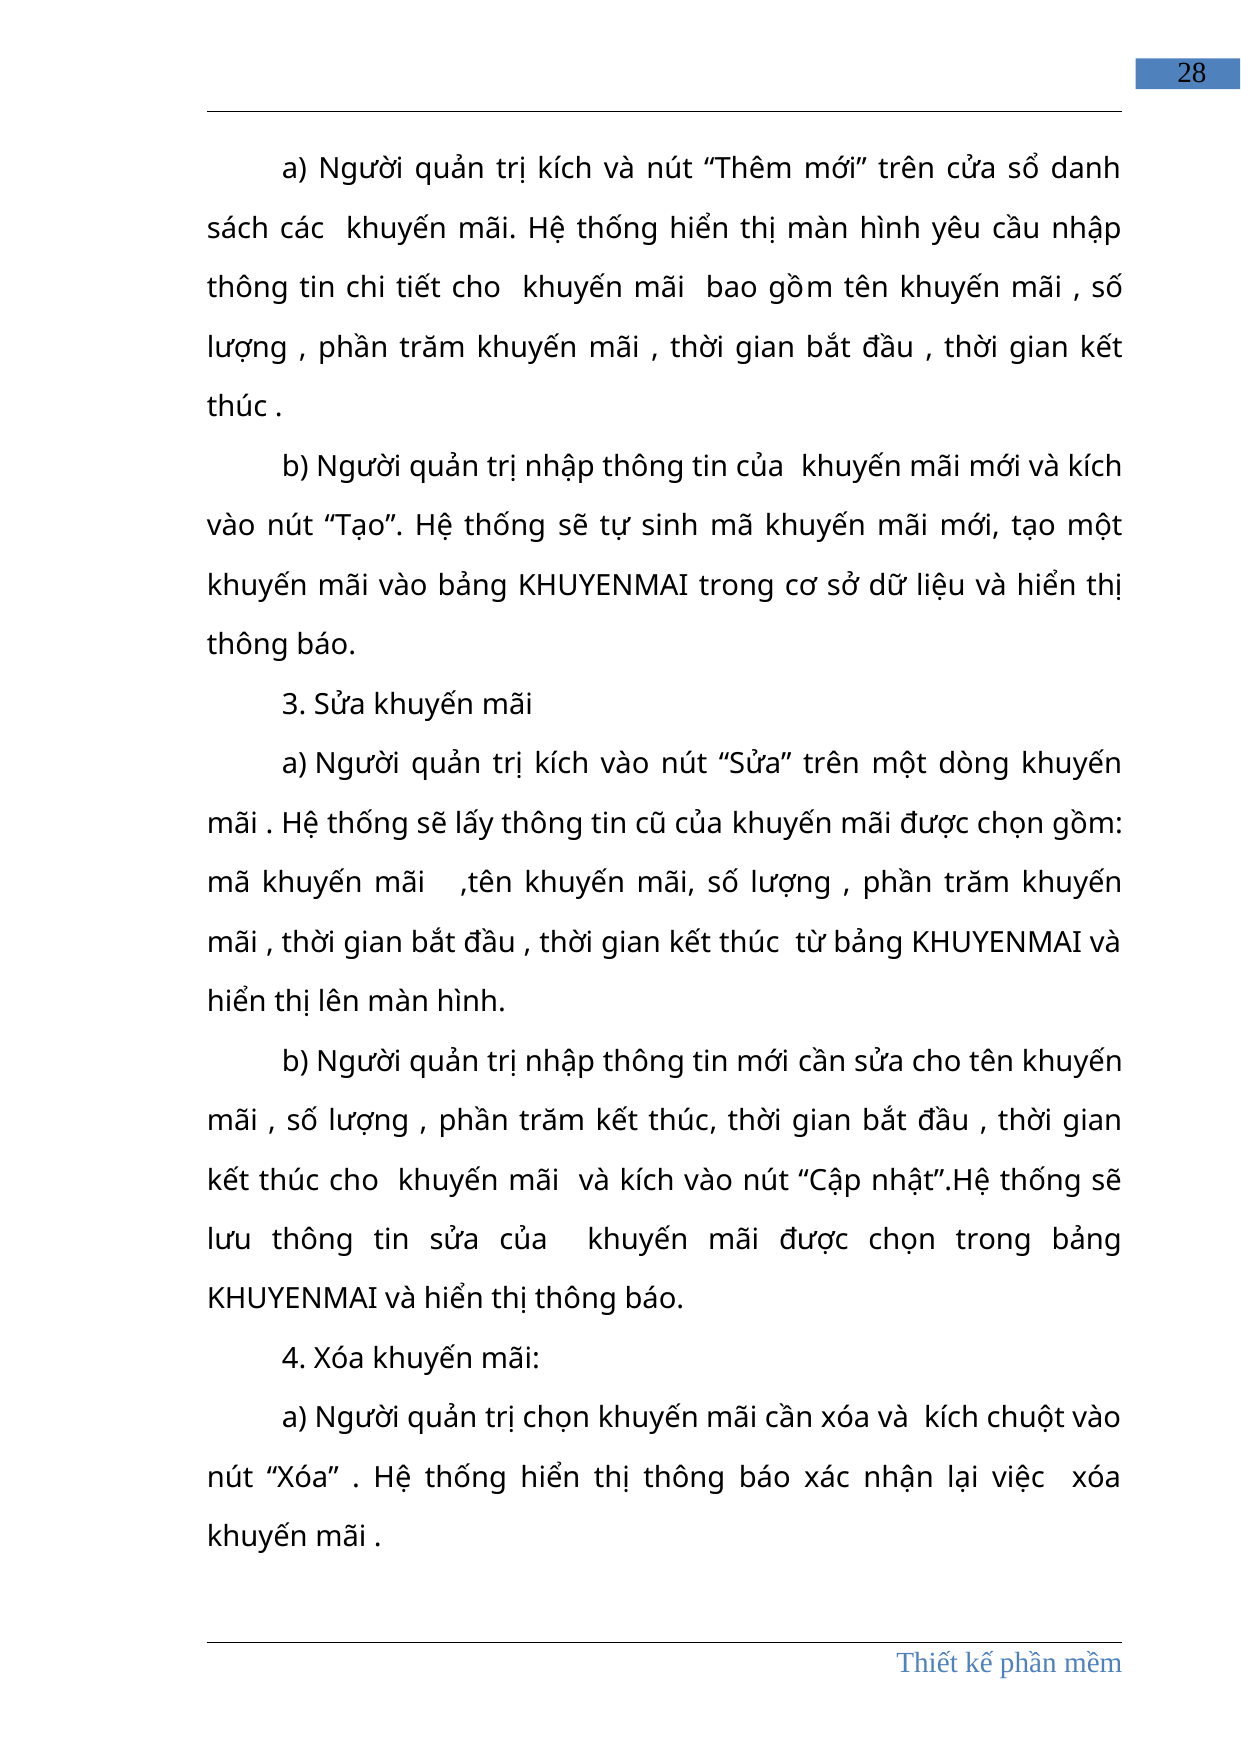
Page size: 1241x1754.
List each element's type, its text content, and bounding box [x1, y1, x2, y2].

text a) Người quản trị kích vào nút “Sửa” trên một dòng khuyến mãi . Hệ thống sẽ lấy thông tin cũ của khuyến mãi được chọn gồm: mã khuyến mãi ,tên khuyến mãi, số lượng , phần trăm khuyến mãi , thời gian bắt đầu , thời gian kết thúc từ bảng KHUYENMAI và hiển thị lên màn hình. [207, 742, 1123, 1020]
text b) Người quản trị nhập thông tin của khuyến mãi mới và kích vào nút “Tạo”. Hệ thống sẽ tự sinh mã khuyến mãi mới, tạo một khuyến mãi vào bảng KHUYENMAI trong cơ sở dữ liệu và hiển thị thông báo. [207, 445, 1123, 663]
text a) Người quản trị kích và nút “Thêm mới” trên cửa sổ danh sách các khuyến mãi. Hệ thống hiển thị màn hình yêu cầu nhập thông tin chi tiết cho khuyến mãi bao gồm tên khuyến mãi , số lượng , phần trăm khuyến mãi , thời gian bắt đầu , thời gian kết thúc . [207, 148, 1123, 425]
text 4. Xóa khuyến mãi: [207, 1337, 1123, 1377]
text b) Người quản trị nhập thông tin mới cần sửa cho tên khuyến mãi , số lượng , phần trăm kết thúc, thời gian bắt đầu , thời gian kết thúc cho khuyến mãi và kích vào nút “Cập nhật”.Hệ thống sẽ lưu thông tin sửa của khuyến mãi được chọn trong bảng KHUYENMAI và hiển thị thông báo. [207, 1040, 1123, 1317]
text a) Người quản trị chọn khuyến mãi cần xóa và kích chuột vào nút “Xóa” . Hệ thống hiển thị thông báo xác nhận lại việc xóa khuyến mãi . [207, 1397, 1123, 1555]
text 3. Sửa khuyến mãi [207, 683, 1123, 723]
